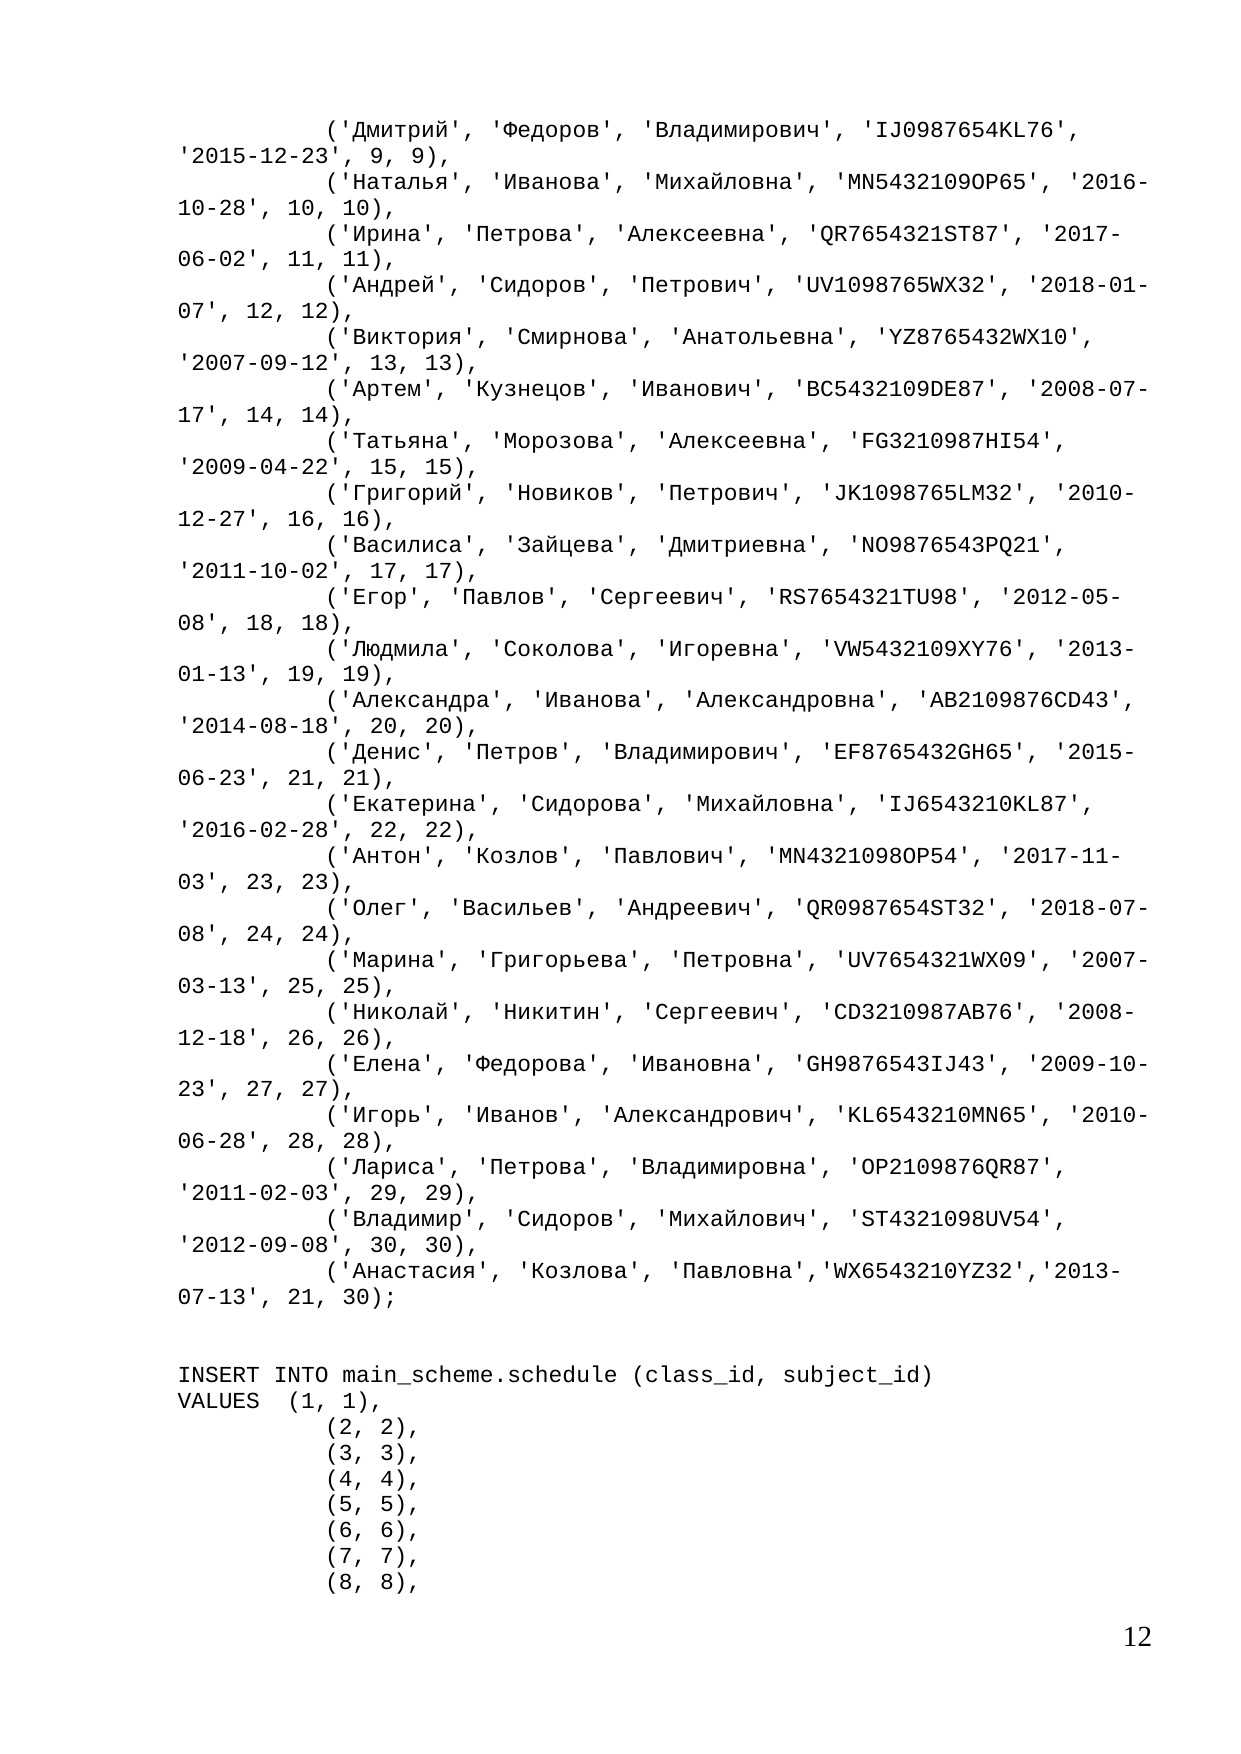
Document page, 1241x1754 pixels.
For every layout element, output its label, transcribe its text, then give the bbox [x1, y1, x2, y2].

text (2, 2), [177, 1415, 1152, 1441]
text ('Владимир', 'Сидоров', 'Михайлович', 'ST4321098UV54', '2012-09-08', 30, 30), [177, 1207, 1152, 1259]
text ('Татьяна', 'Морозова', 'Алексеевна', 'FG3210987HI54', '2009-04-22', 15, 15), [177, 429, 1152, 481]
text (5, 5), [177, 1493, 1152, 1519]
text ('Игорь', 'Иванов', 'Александрович', 'KL6543210MN65', '2010-06-28', 28, 28), [177, 1104, 1152, 1156]
text ('Ирина', 'Петрова', 'Алексеевна', 'QR7654321ST87', '2017-06-02', 11, 11), [177, 222, 1152, 274]
text ('Николай', 'Никитин', 'Сергеевич', 'CD3210987AB76', '2008-12-18', 26, 26), [177, 1000, 1152, 1052]
text (6, 6), [177, 1519, 1152, 1545]
text ('Людмила', 'Соколова', 'Игоревна', 'VW5432109XY76', '2013-01-13', 19, 19), [177, 637, 1152, 689]
text ('Наталья', 'Иванова', 'Михайловна', 'MN5432109OP65', '2016-10-28', 10, 10), [177, 170, 1152, 222]
text ('Григорий', 'Новиков', 'Петрович', 'JK1098765LM32', '2010-12-27', 16, 16), [177, 481, 1152, 533]
text ('Антон', 'Козлов', 'Павлович', 'MN4321098OP54', '2017-11-03', 23, 23), [177, 844, 1152, 896]
text ('Олег', 'Васильев', 'Андреевич', 'QR0987654ST32', '2018-07-08', 24, 24), [177, 896, 1152, 948]
text ('Марина', 'Григорьева', 'Петровна', 'UV7654321WX09', '2007-03-13', 25, 25), [177, 948, 1152, 1000]
text (8, 8), [177, 1571, 1152, 1597]
text (4, 4), [177, 1467, 1152, 1493]
text ('Василиса', 'Зайцева', 'Дмитриевна', 'NO9876543PQ21', '2011-10-02', 17, 17), [177, 533, 1152, 585]
text ('Анастасия', 'Козлова', 'Павловна','WX6543210YZ32','2013-07-13', 21, 30); [177, 1259, 1152, 1311]
text VALUES (1, 1), [177, 1389, 1152, 1415]
text INSERT INTO main_scheme.schedule (class_id, subject_id) [177, 1363, 1152, 1389]
text ('Егор', 'Павлов', 'Сергеевич', 'RS7654321TU98', '2012-05-08', 18, 18), [177, 585, 1152, 637]
text ('Александра', 'Иванова', 'Александровна', 'AB2109876CD43', '2014-08-18', 20, 20), [177, 689, 1152, 741]
text ('Виктория', 'Смирнова', 'Анатольевна', 'YZ8765432WX10', '2007-09-12', 13, 13), [177, 326, 1152, 377]
text ('Андрей', 'Сидоров', 'Петрович', 'UV1098765WX32', '2018-01-07', 12, 12), [177, 274, 1152, 326]
text ('Лариса', 'Петрова', 'Владимировна', 'OP2109876QR87', '2011-02-03', 29, 29), [177, 1156, 1152, 1207]
text ('Денис', 'Петров', 'Владимирович', 'EF8765432GH65', '2015-06-23', 21, 21), [177, 741, 1152, 792]
text ('Екатерина', 'Сидорова', 'Михайловна', 'IJ6543210KL87', '2016-02-28', 22, 22), [177, 792, 1152, 844]
text (7, 7), [177, 1545, 1152, 1571]
text (3, 3), [177, 1441, 1152, 1467]
text ('Елена', 'Федорова', 'Ивановна', 'GH9876543IJ43', '2009-10-23', 27, 27), [177, 1052, 1152, 1104]
text ('Дмитрий', 'Федоров', 'Владимирович', 'IJ0987654KL76', '2015-12-23', 9, 9), [177, 118, 1152, 170]
text ('Артем', 'Кузнецов', 'Иванович', 'BC5432109DE87', '2008-07-17', 14, 14), [177, 377, 1152, 429]
